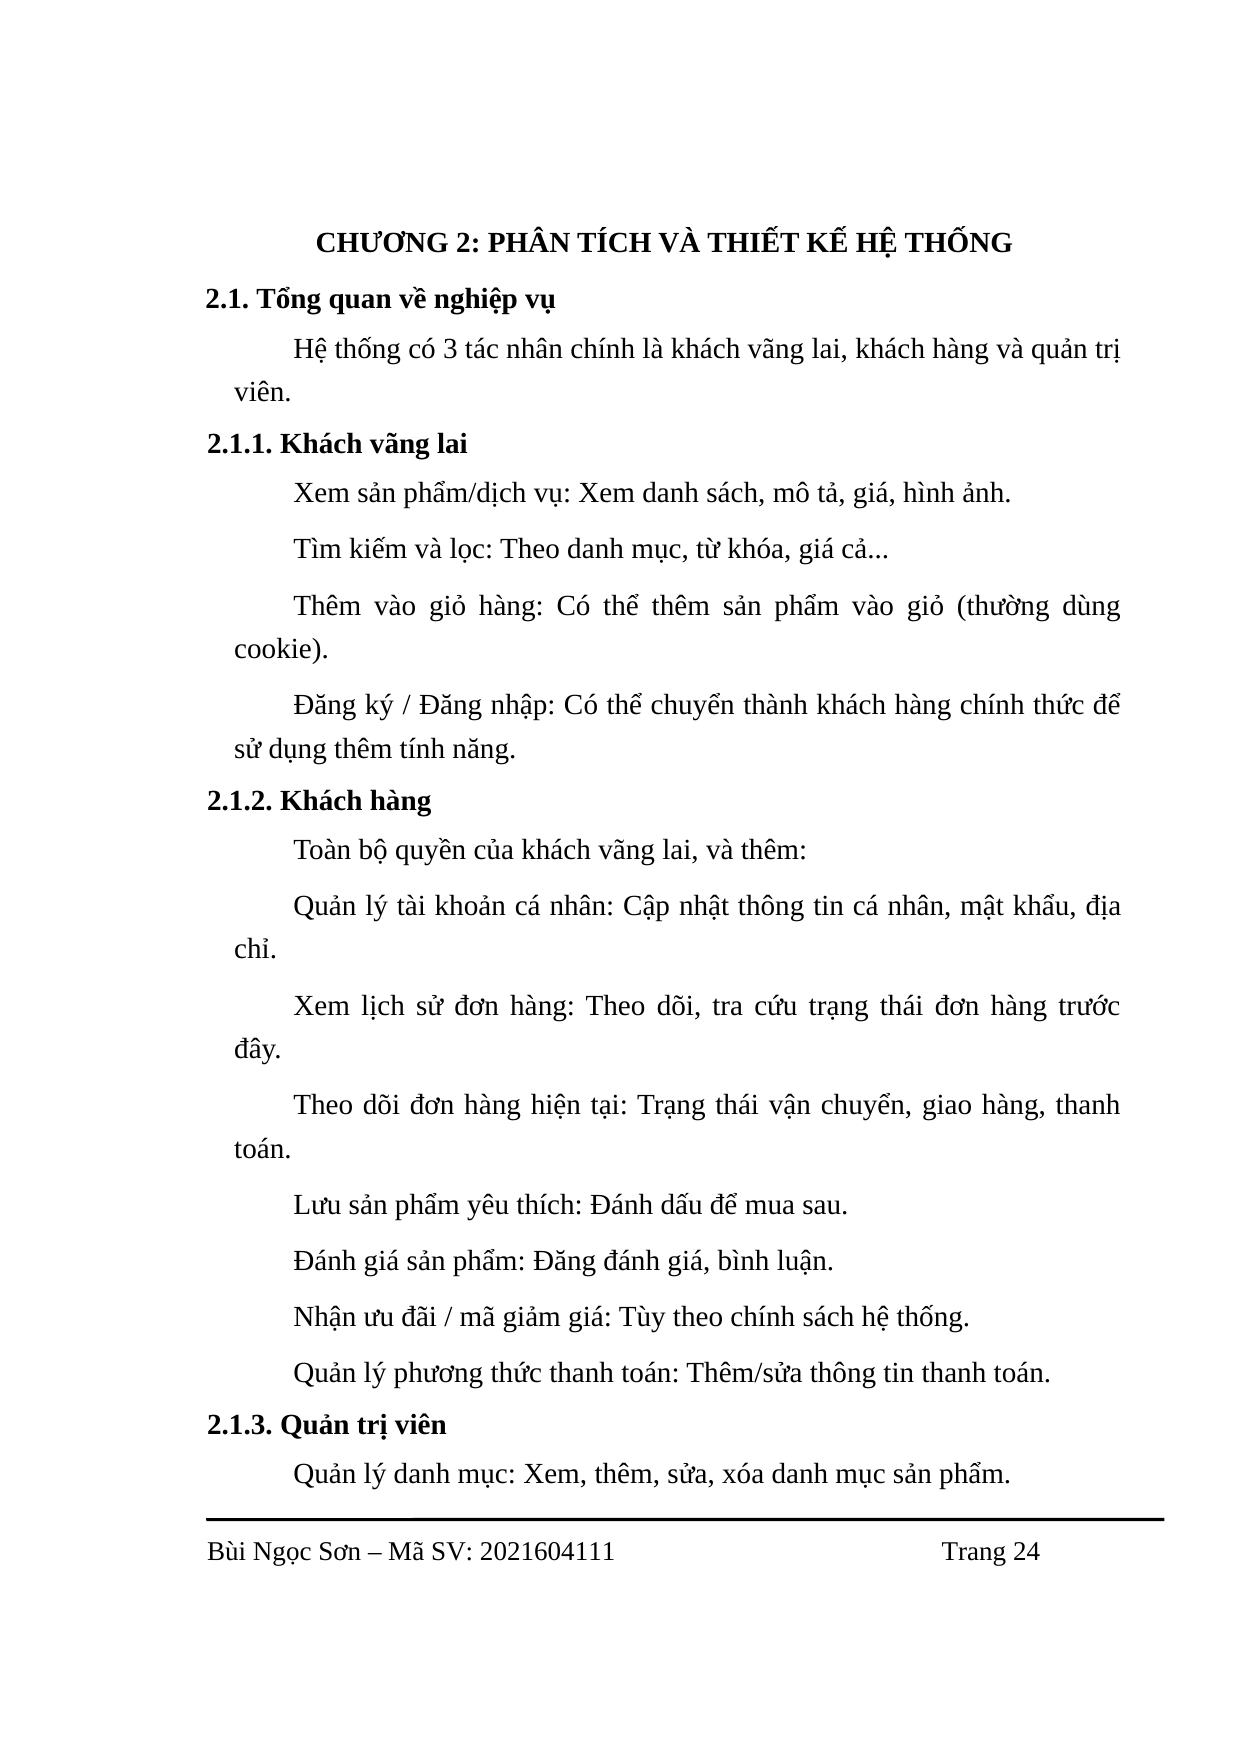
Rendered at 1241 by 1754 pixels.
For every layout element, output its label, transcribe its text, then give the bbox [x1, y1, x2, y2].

text Hệ thống có 3 tác nhân chính là khách vãng lai, khách hàng và quản trị viên. [234, 331, 1122, 408]
text Tìm kiếm và lọc: Theo danh mục, từ khóa, giá cả... [234, 532, 1122, 565]
text Lưu sản phẩm yêu thích: Đánh dấu để mua sau. [234, 1187, 1122, 1220]
text Đăng ký / Đăng nhập: Có thể chuyển thành khách hàng chính thức để sử dụng thêm tính năng. [234, 687, 1122, 764]
text Theo dõi đơn hàng hiện tại: Trạng thái vận chuyển, giao hàng, thanh toán. [234, 1087, 1122, 1164]
text Quản lý tài khoản cá nhân: Cập nhật thông tin cá nhân, mật khẩu, địa chỉ. [234, 888, 1122, 965]
subtitle 2.1.1. Khách vãng lai [207, 426, 1122, 460]
text Quản lý danh mục: Xem, thêm, sửa, xóa danh mục sản phẩm. [234, 1456, 1122, 1490]
text Quản lý phương thức thanh toán: Thêm/sửa thông tin thanh toán. [234, 1355, 1122, 1388]
text Thêm vào giỏ hàng: Có thể thêm sản phẩm vào giỏ (thường dùng cookie). [234, 588, 1122, 665]
text Xem sản phẩm/dịch vụ: Xem danh sách, mô tả, giá, hình ảnh. [234, 476, 1122, 509]
text Toàn bộ quyền của khách vãng lai, và thêm: [234, 832, 1122, 866]
text Nhận ưu đãi / mã giảm giá: Tùy theo chính sách hệ thống. [234, 1299, 1122, 1332]
subtitle 2.1. Tổng quan về nghiệp vụ [205, 281, 1122, 315]
text Xem lịch sử đơn hàng: Theo dõi, tra cứu trạng thái đơn hàng trước đây. [234, 988, 1122, 1065]
text Đánh giá sản phẩm: Đăng đánh giá, bình luận. [234, 1243, 1122, 1276]
subtitle CHƯƠNG 2: PHÂN TÍCH VÀ THIẾT KẾ HỆ THỐNG [207, 225, 1122, 258]
subtitle 2.1.3. Quản trị viên [207, 1407, 1122, 1440]
subtitle 2.1.2. Khách hàng [207, 783, 1122, 816]
